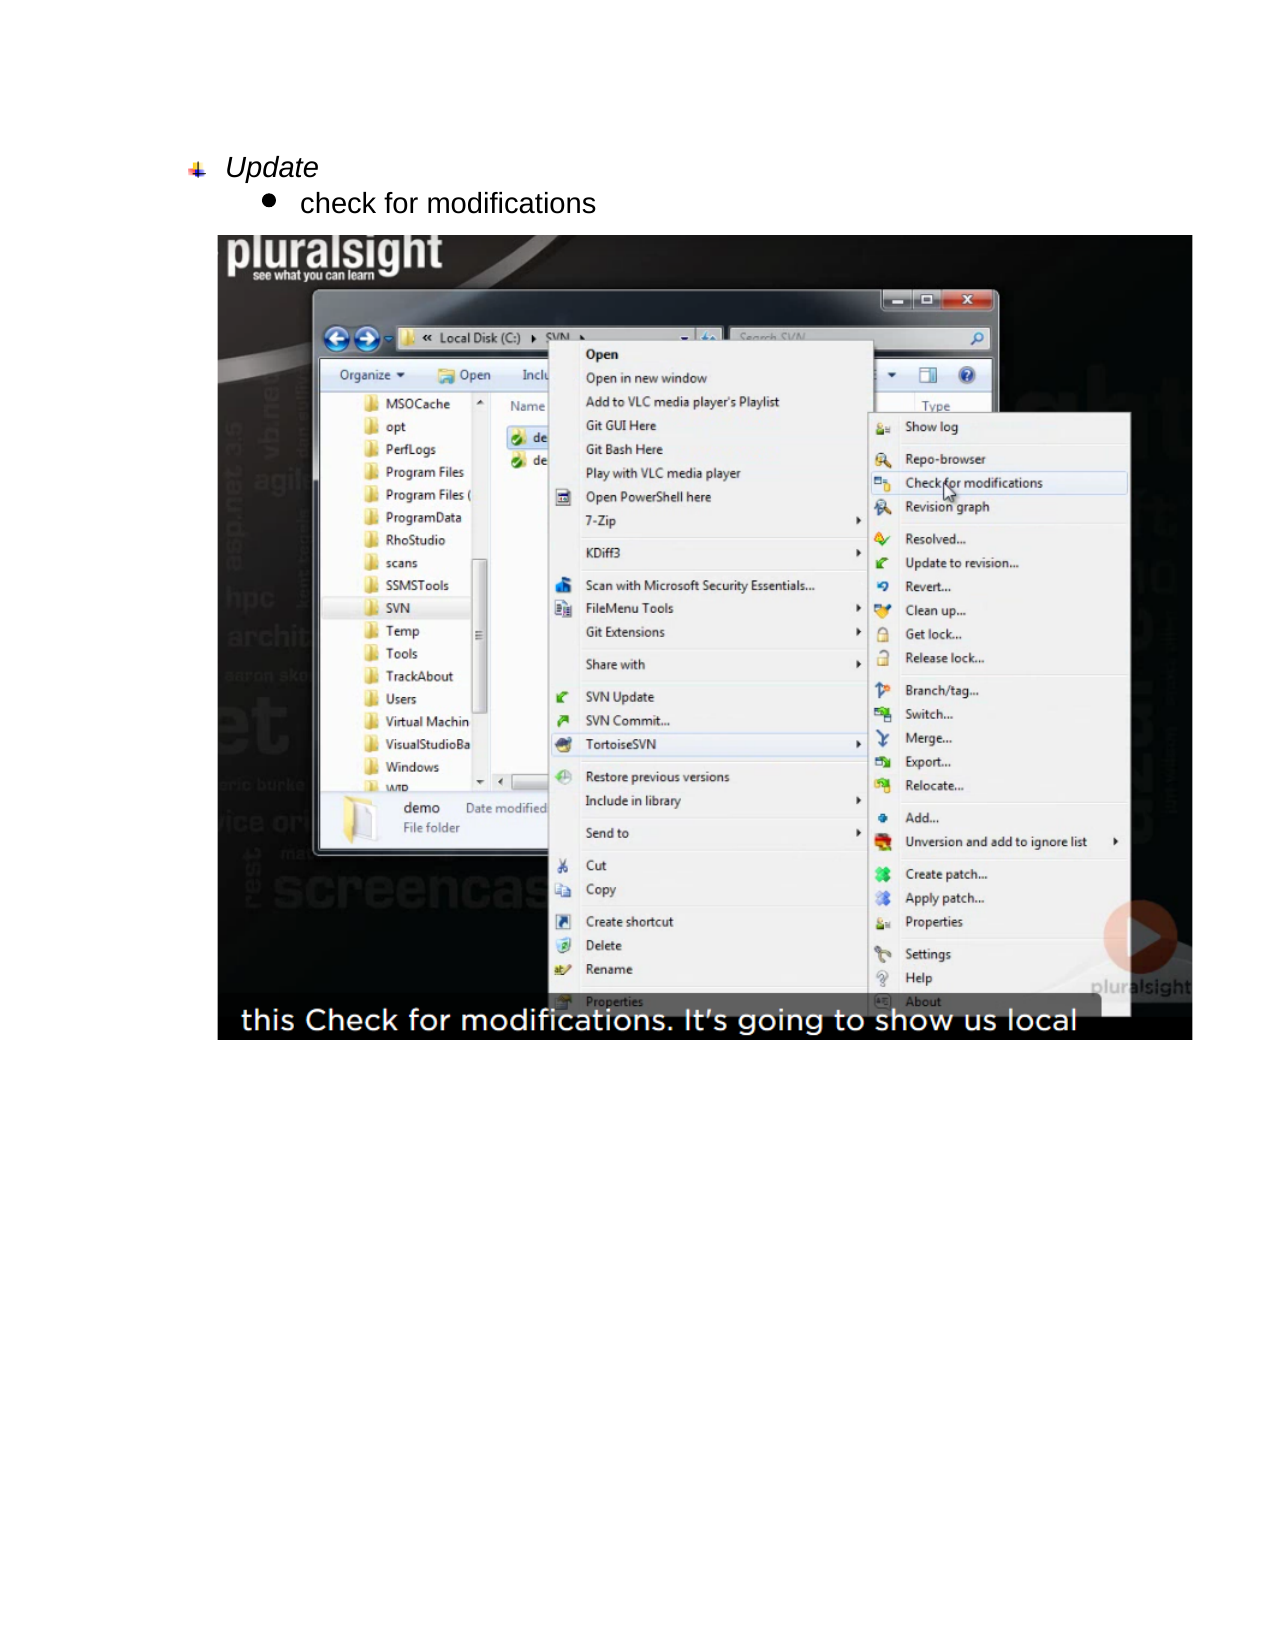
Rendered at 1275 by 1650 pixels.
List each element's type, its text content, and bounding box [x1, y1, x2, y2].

picture [188, 160, 206, 178]
picture [217, 235, 1193, 1040]
list check for modifications [262, 186, 1125, 222]
subtitle Update [187, 150, 1125, 183]
